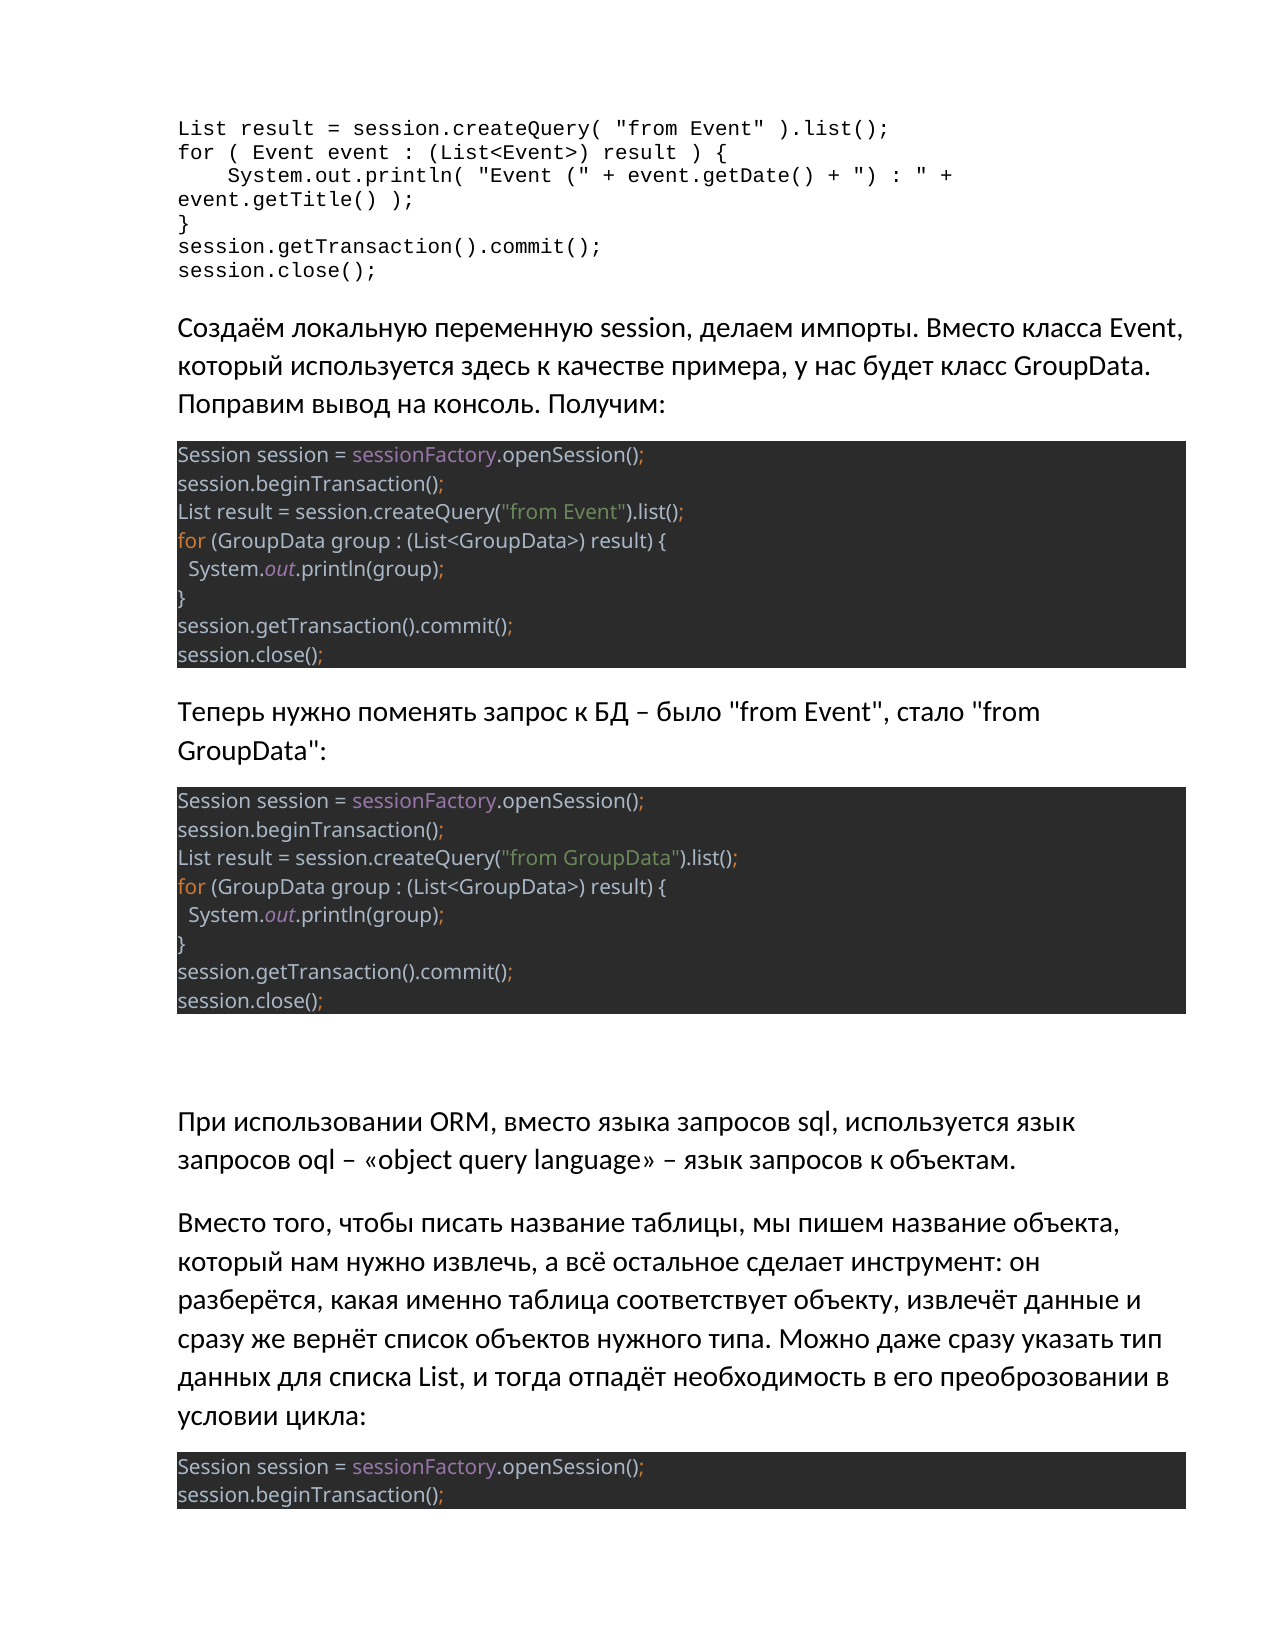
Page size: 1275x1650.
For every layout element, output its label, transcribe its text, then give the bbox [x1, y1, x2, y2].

text Теперь нужно поменять запрос к БД – было "from Event", стало "from GroupData": [177, 693, 1186, 767]
text for ( Event event : (List<Event>) result ) { [177, 142, 1186, 165]
text Вместо того, чтобы писать название таблицы, мы пишем название объекта, который нам нужно извлечь, а всё остальное сделает инструмент: он разберётся, какая именно таблица соответствует объекту, извлечёт данные и сразу же вернёт список объектов нужного типа. Можно даже сразу указать тип данных для списка List, и тогда отпадёт необходимость в его преоброзовании в условии цикла: [177, 1204, 1186, 1432]
text Создаём локальную переменную session, делаем импорты. Вместо класса Event, который используется здесь к качестве примера, у нас будет класс GroupData. Поправим вывод на консоль. Получим: [177, 309, 1186, 421]
text session.close(); [177, 260, 1186, 284]
text При использовании ORM, вместо языка запросов sql, используется язык запросов oql – «object query language» – язык запросов к объектам. [177, 1103, 1186, 1177]
text List result = session.createQuery( "from Event" ).list(); [177, 118, 1186, 142]
text System.out.println( "Event (" + event.getDate() + ") : " + event.getTitle() ); [177, 165, 1186, 213]
text } [177, 213, 1186, 236]
text session.getTransaction().commit(); [177, 236, 1186, 260]
text Session session = sessionFactory.openSession(); session.beginTransaction(); List result = session.createQuery("from Event").list(); for (GroupData group : (List<GroupData>) result) { System.out.println(group); } session.getTransaction().commit(); session.close(); [177, 441, 1186, 668]
text Session session = sessionFactory.openSession(); session.beginTransaction(); List result = session.createQuery("from GroupData").list(); for (GroupData group : (List<GroupData>) result) { System.out.println(group); } session.getTransaction().commit(); session.close(); [177, 787, 1186, 1014]
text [177, 1452, 1186, 1509]
